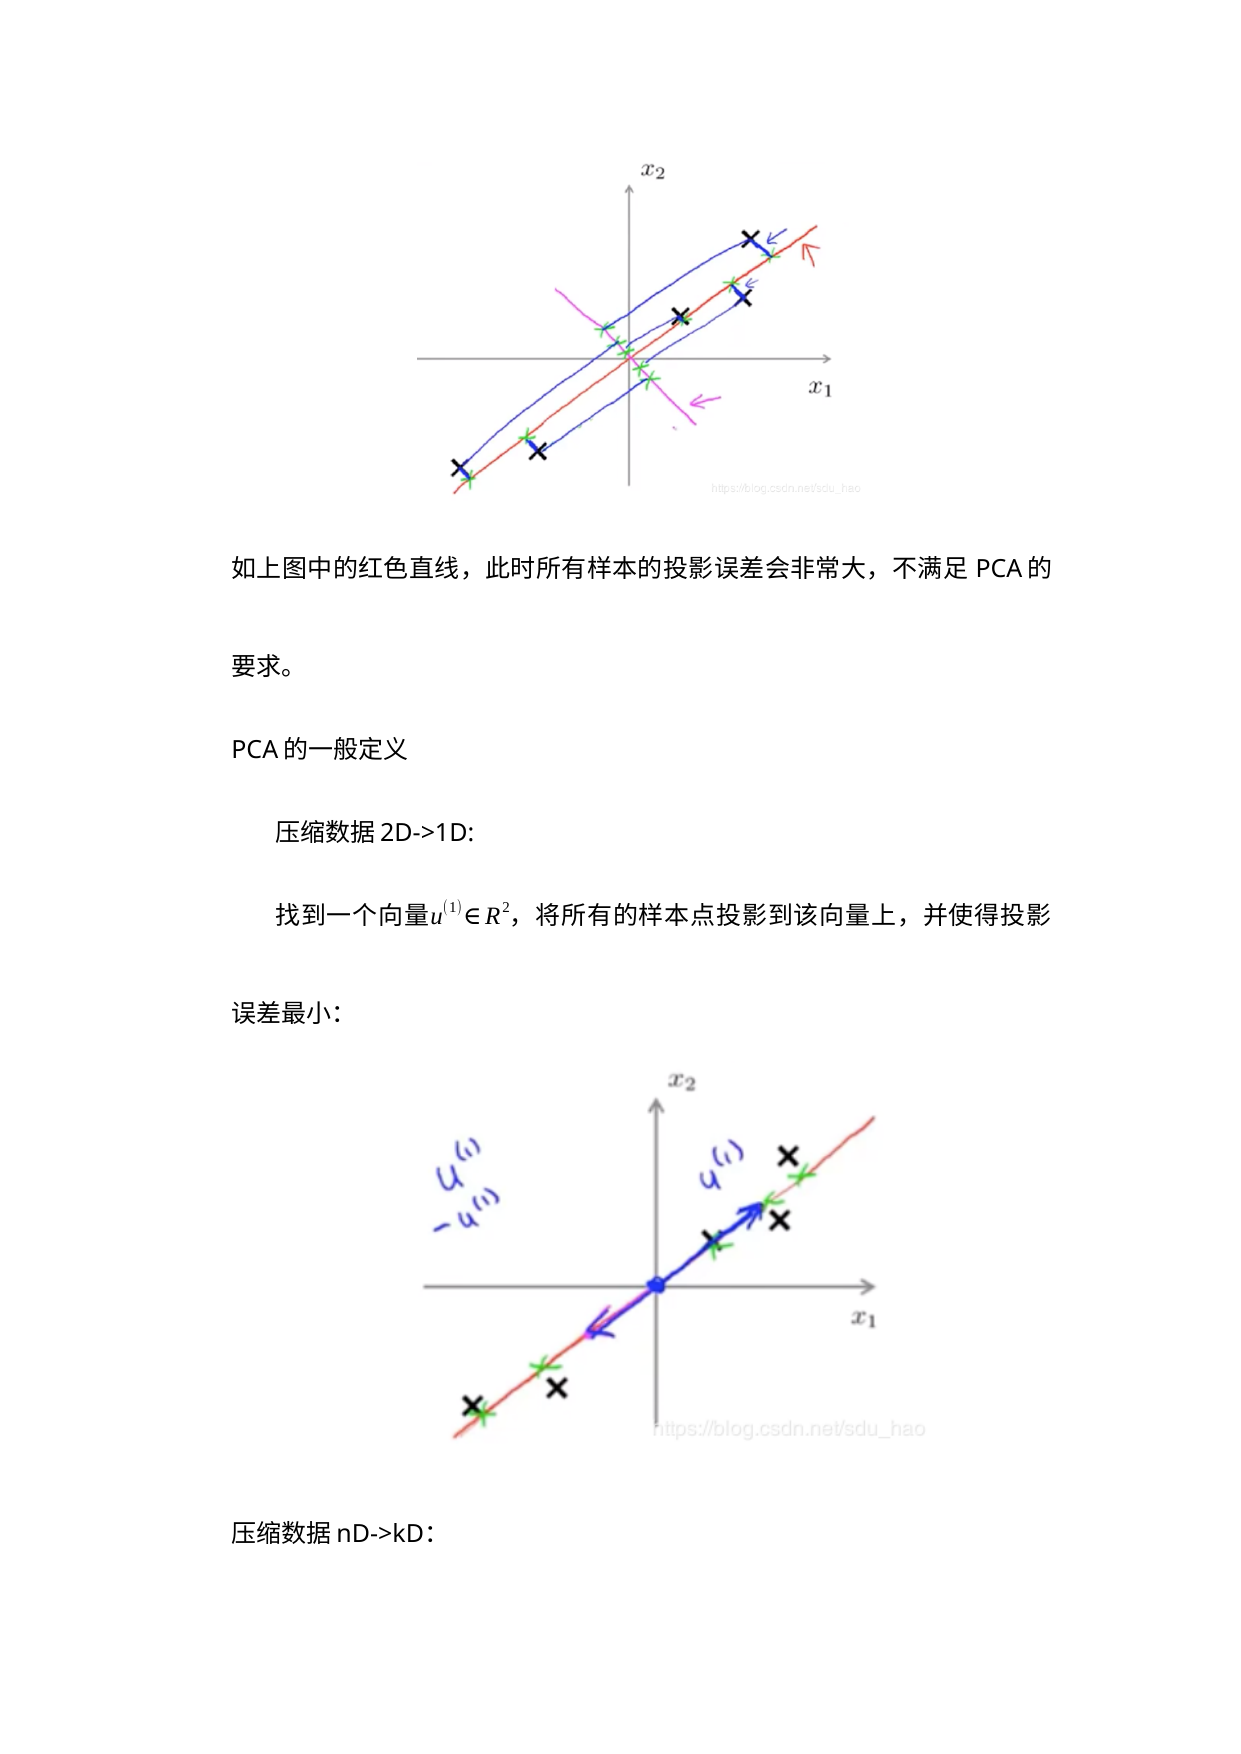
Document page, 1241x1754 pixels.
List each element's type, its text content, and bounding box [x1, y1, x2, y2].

text 找到一个向量，将所有的样本点投影到该向量上，并使得投影误差最小： [231, 881, 1053, 1044]
picture [346, 1061, 938, 1453]
text PCA的一般定义 [231, 715, 1053, 780]
text 压缩数据nD->kD： [231, 1499, 1053, 1564]
text 压缩数据2D->1D: [231, 798, 1053, 863]
picture [417, 162, 867, 501]
text 如上图中的红色直线，此时所有样本的投影误差会非常大，不满足PCA的要求。 [231, 534, 1053, 697]
